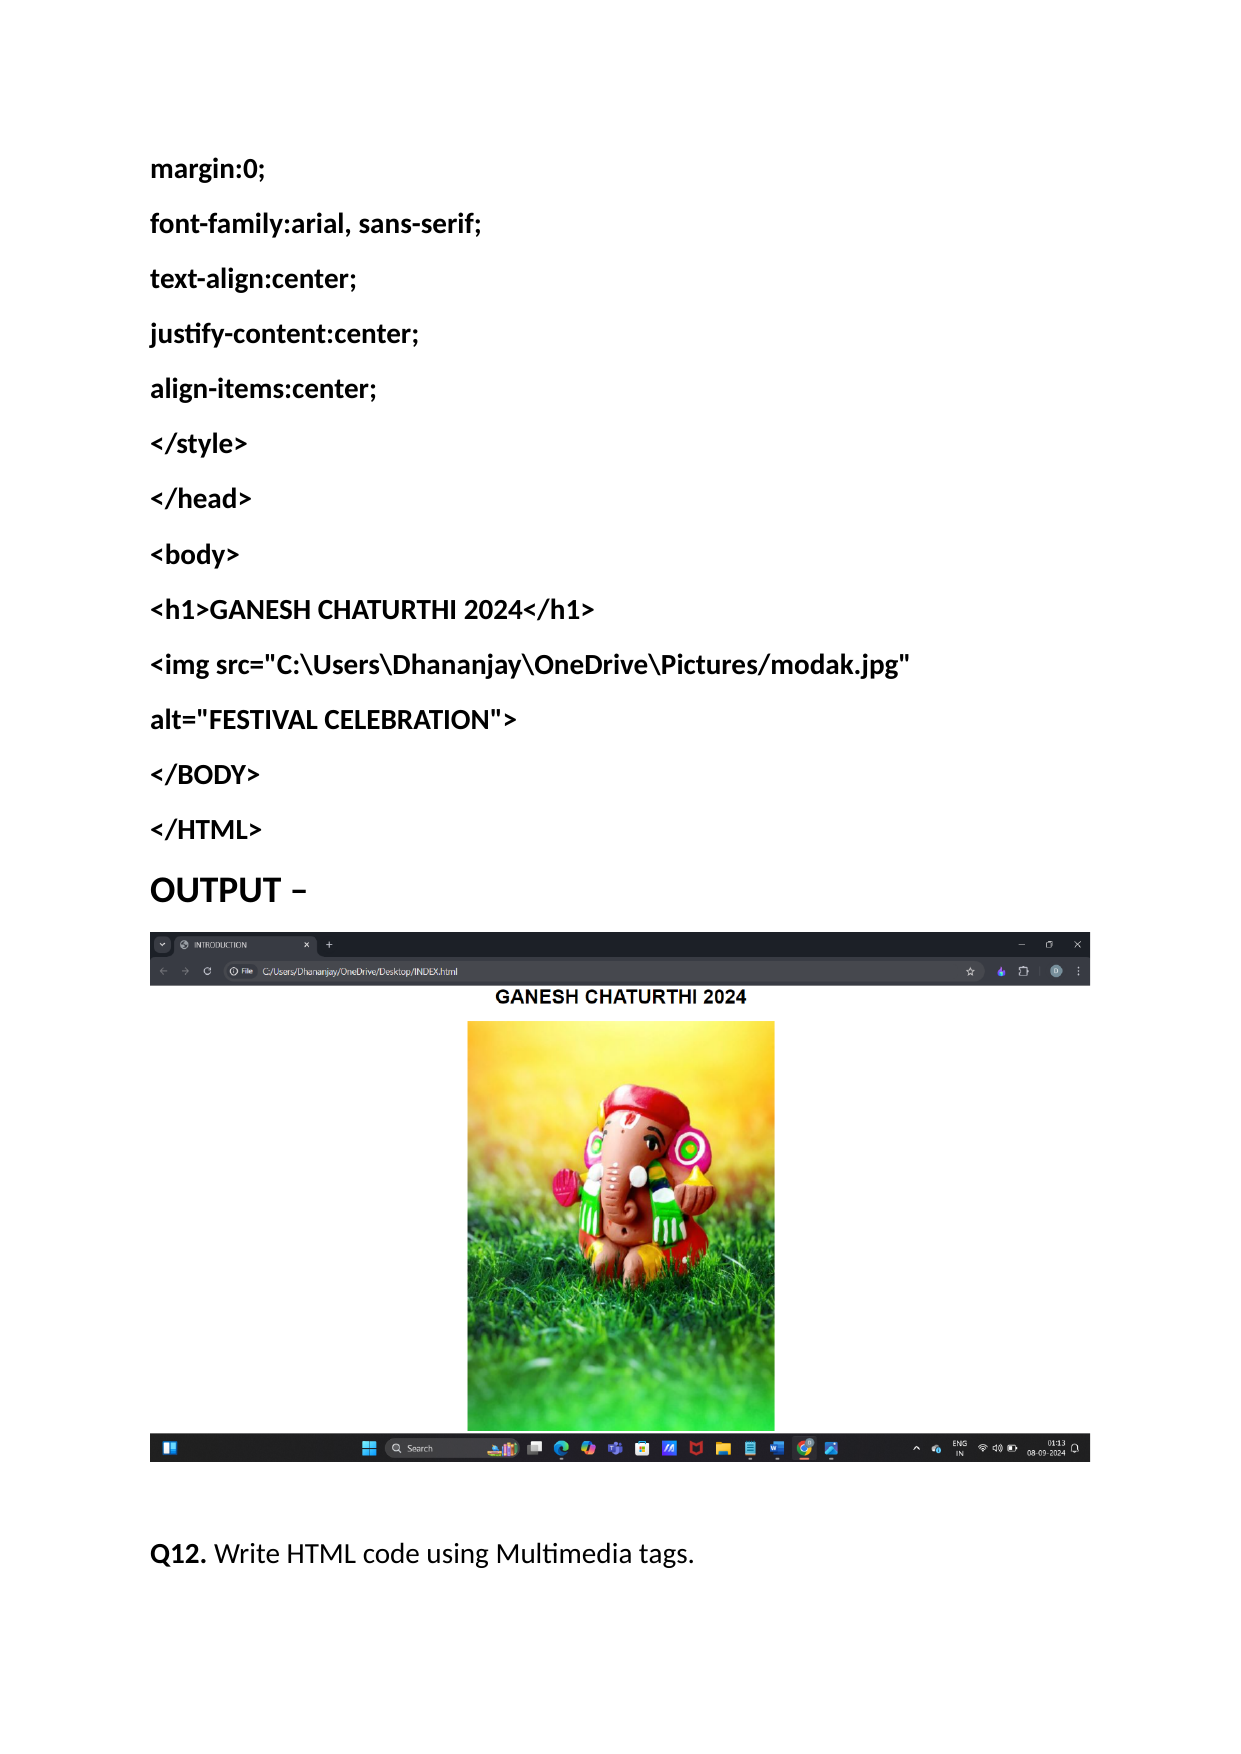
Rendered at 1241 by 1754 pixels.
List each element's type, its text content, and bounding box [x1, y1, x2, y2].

text <img src="C:\Users\Dhananjay\OneDrive\Pictures/modak.jpg" [150, 646, 1090, 682]
text font-family:arial, sans-serif; [150, 205, 1090, 241]
text </HTML> [150, 811, 1090, 847]
text <body> [150, 536, 1090, 571]
text margin:0; [150, 150, 1090, 186]
text </style> [150, 426, 1090, 461]
text align-items:center; [150, 370, 1090, 406]
text OUTPUT – [150, 866, 1090, 912]
text alt="FESTIVAL CELEBRATION"> [150, 701, 1090, 737]
text </head> [150, 481, 1090, 516]
text justify-content:center; [150, 315, 1090, 351]
text text-align:center; [150, 260, 1090, 296]
text <h1>GANESH CHATURTHI 2024</h1> [150, 591, 1090, 626]
text </BODY> [150, 756, 1090, 792]
text Q12. Write HTML code using Multimedia tags. [150, 1535, 1090, 1571]
picture [150, 932, 1091, 1462]
